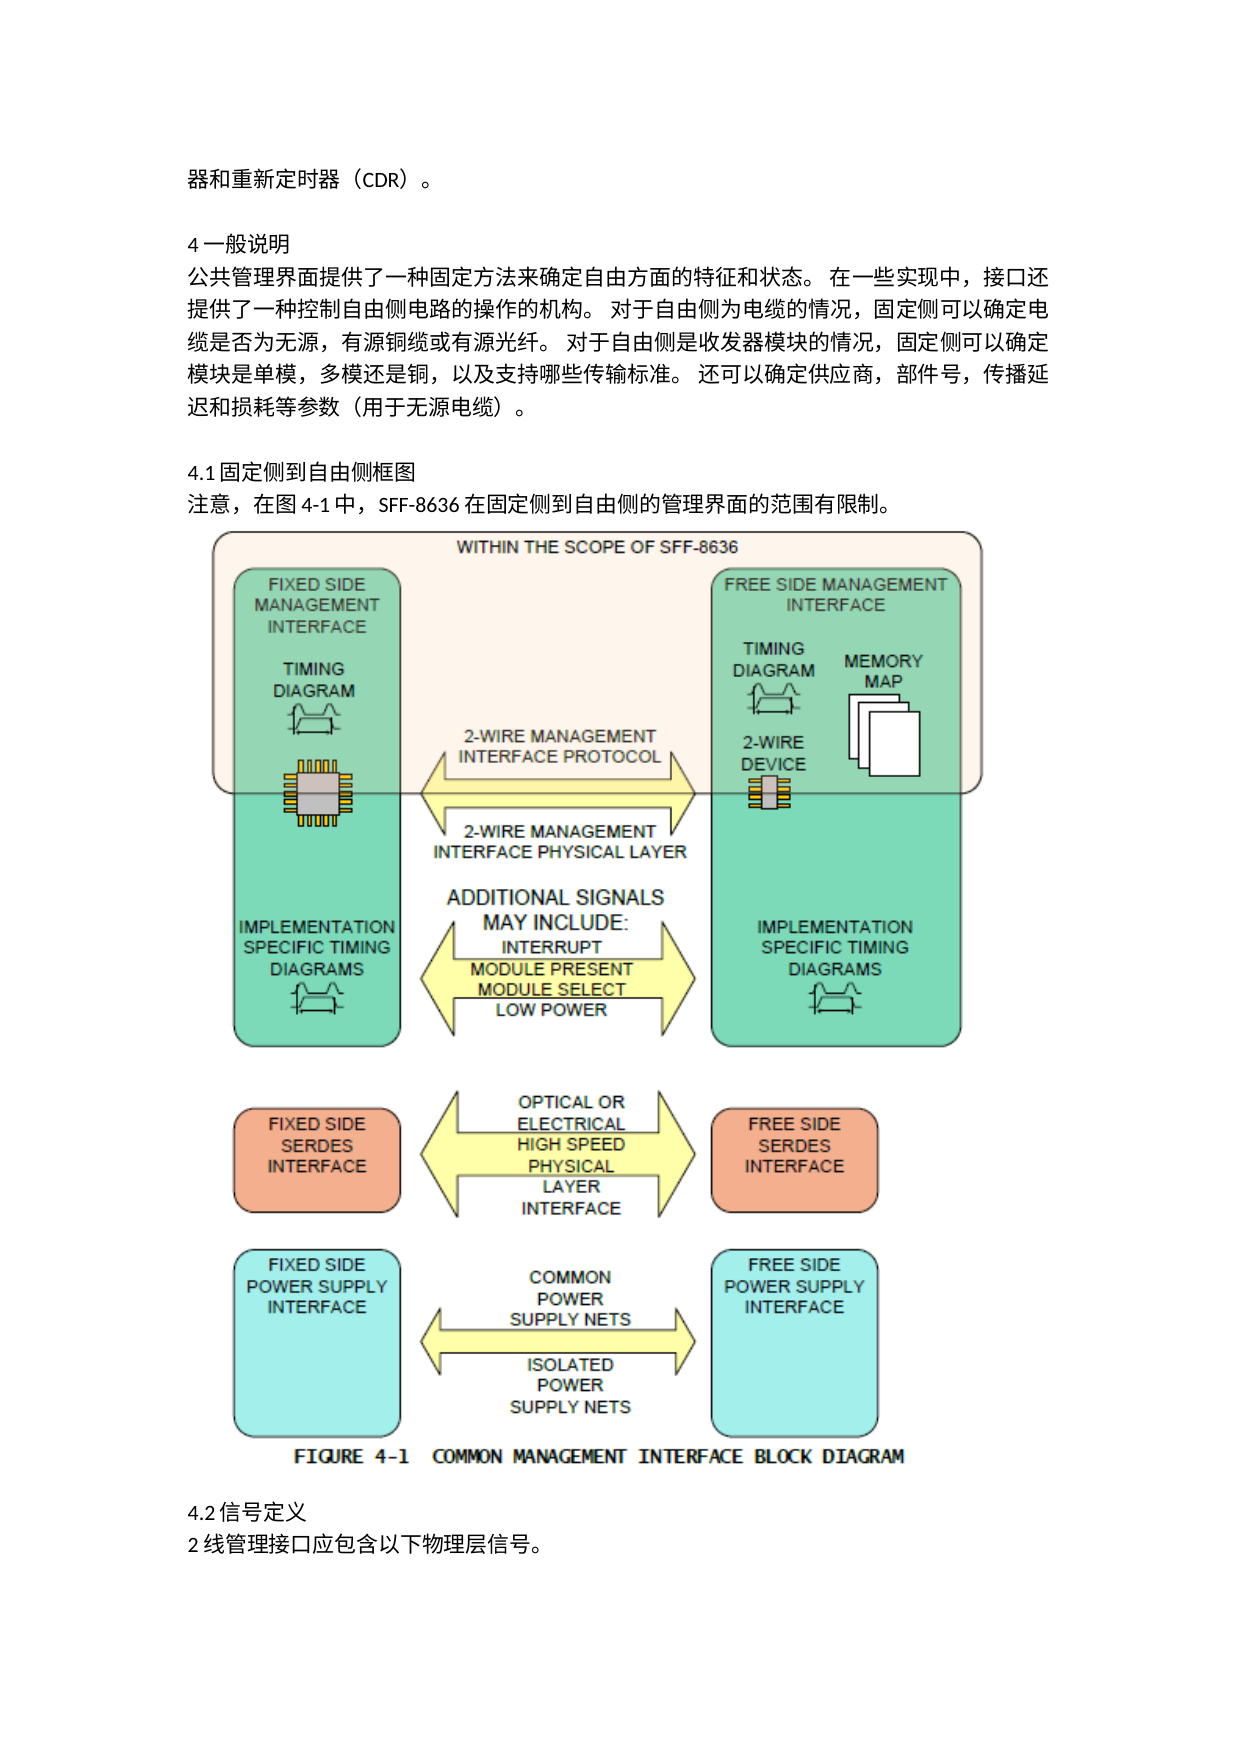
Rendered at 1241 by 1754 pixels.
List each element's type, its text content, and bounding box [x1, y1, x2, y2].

text 2线管理接口应包含以下物理层信号。 [187, 1527, 1053, 1559]
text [187, 162, 1053, 194]
text 注意，在图4-1中，SFF-8636在固定侧到自由侧的管理界面的范围有限制。 [187, 487, 1053, 519]
text 4.2信号定义 [187, 1494, 1053, 1527]
text 4.1固定侧到自由侧框图 [187, 454, 1053, 487]
text 公共管理界面提供了一种固定方法来确定自由方面的特征和状态。 在一些实现中，接口还提供了一种控制自由侧电路的操作的机构。 对于自由侧为电缆的情况，固定侧可以确定电缆是否为无源，有源铜缆或有源光纤。 对于自由侧是收发器模块的情况，固定侧可以确定模块是单模，多模还是铜，以及支持哪些传输标准。 还可以确定供应商，部件号，传播延迟和损耗等参数（用于无源电缆）。 [187, 259, 1053, 422]
text 4一般说明 [187, 227, 1053, 259]
picture [187, 519, 999, 1476]
